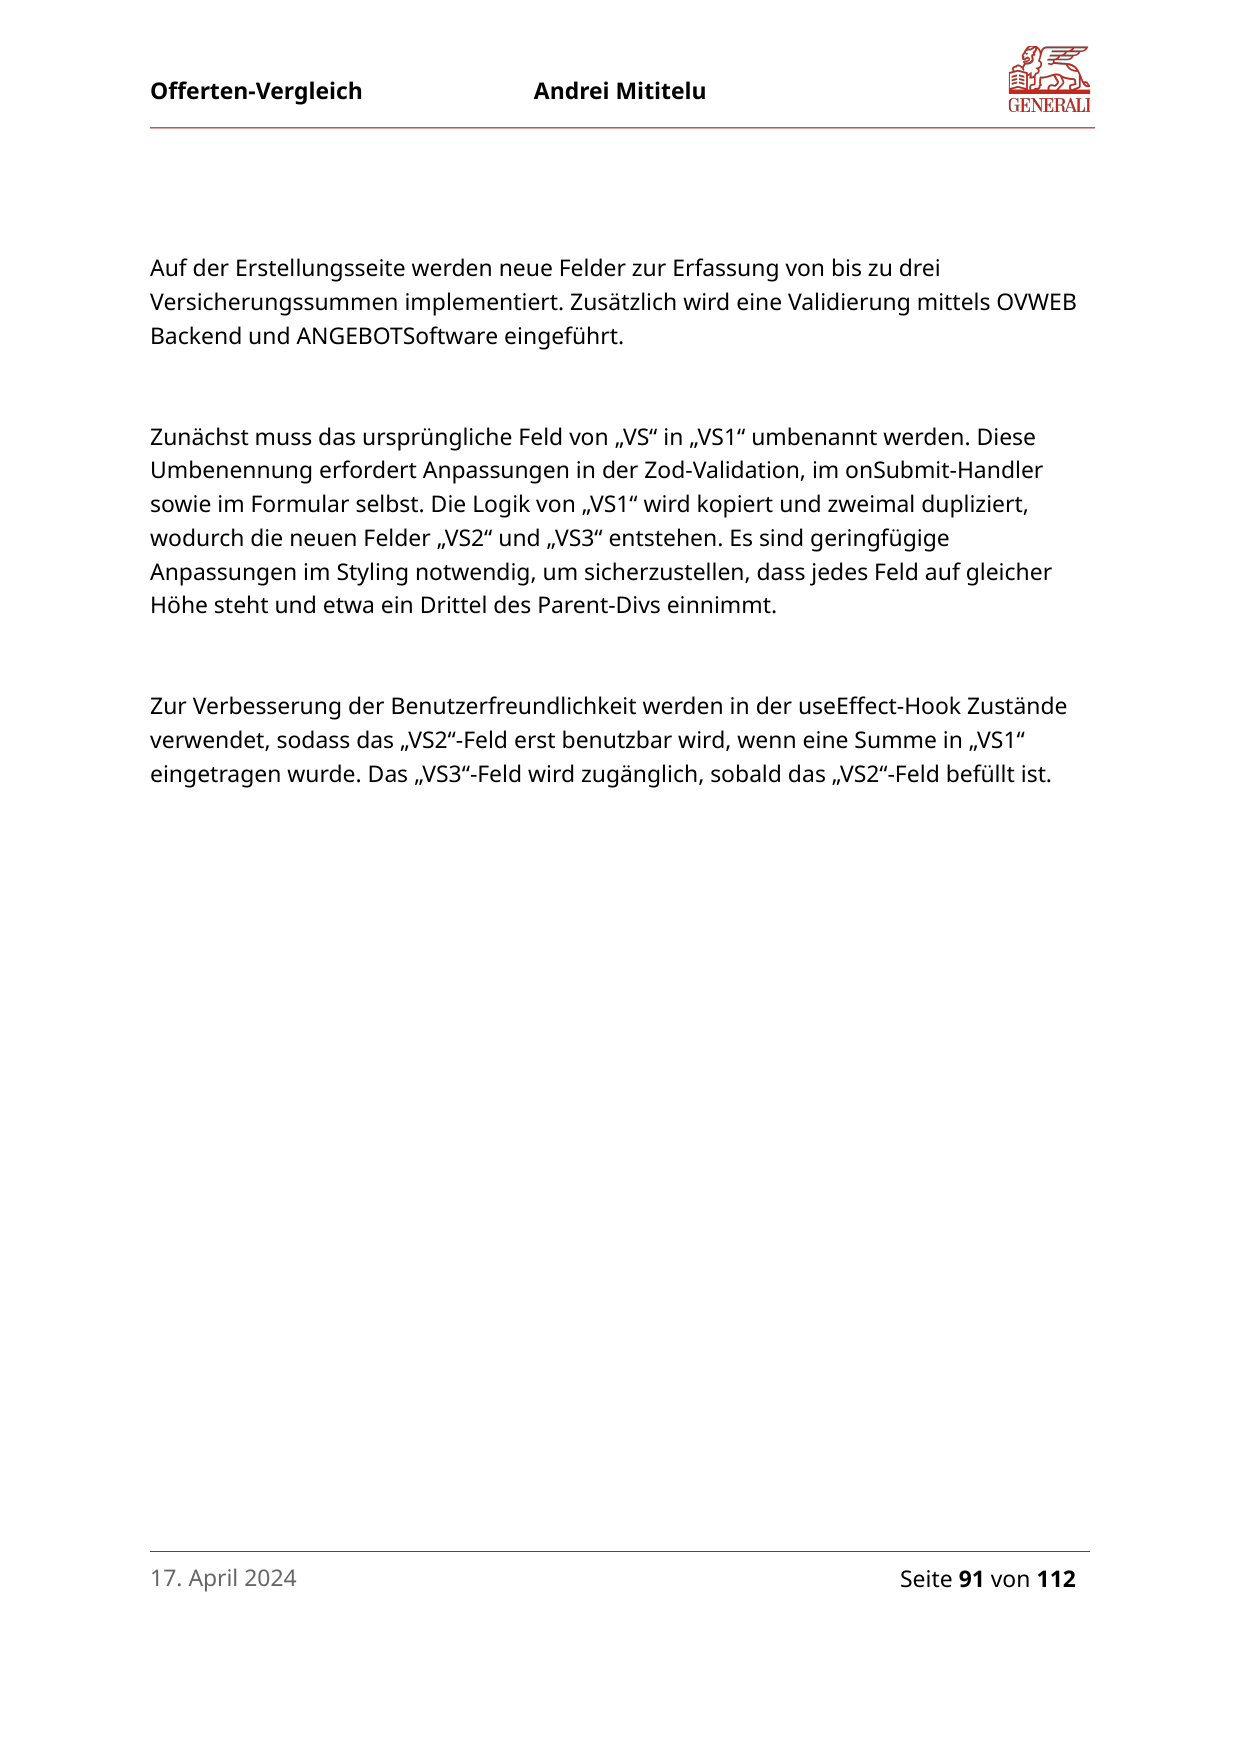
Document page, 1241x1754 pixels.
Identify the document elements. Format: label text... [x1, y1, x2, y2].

text Zur Verbesserung der Benutzerfreundlichkeit werden in der useEffect-Hook Zustände verwendet, sodass das „VS2“-Feld erst benutzbar wird, wenn eine Summe in „VS1“ eingetragen wurde. Das „VS3“-Feld wird zugänglich, sobald das „VS2“-Feld befüllt ist. [150, 690, 1090, 789]
text Auf der Erstellungsseite werden neue Felder zur Erfassung von bis zu drei Versicherungssummen implementiert. Zusätzlich wird eine Validierung mittels OVWEB Backend und ANGEBOTSoftware eingeführt. [150, 252, 1090, 351]
picture [1008, 46, 1091, 112]
text Zunächst muss das ursprüngliche Feld von „VS“ in „VS1“ umbenannt werden. Diese Umbenennung erfordert Anpassungen in der Zod-Validation, im onSubmit-Handler sowie im Formular selbst. Die Logik von „VS1“ wird kopiert und zweimal dupliziert, wodurch die neuen Felder „VS2“ und „VS3“ entstehen. Es sind geringfügige Anpassungen im Styling notwendig, um sicherzustellen, dass jedes Feld auf gleicher Höhe steht und etwa ein Drittel des Parent-Divs einnimmt. [150, 421, 1090, 621]
